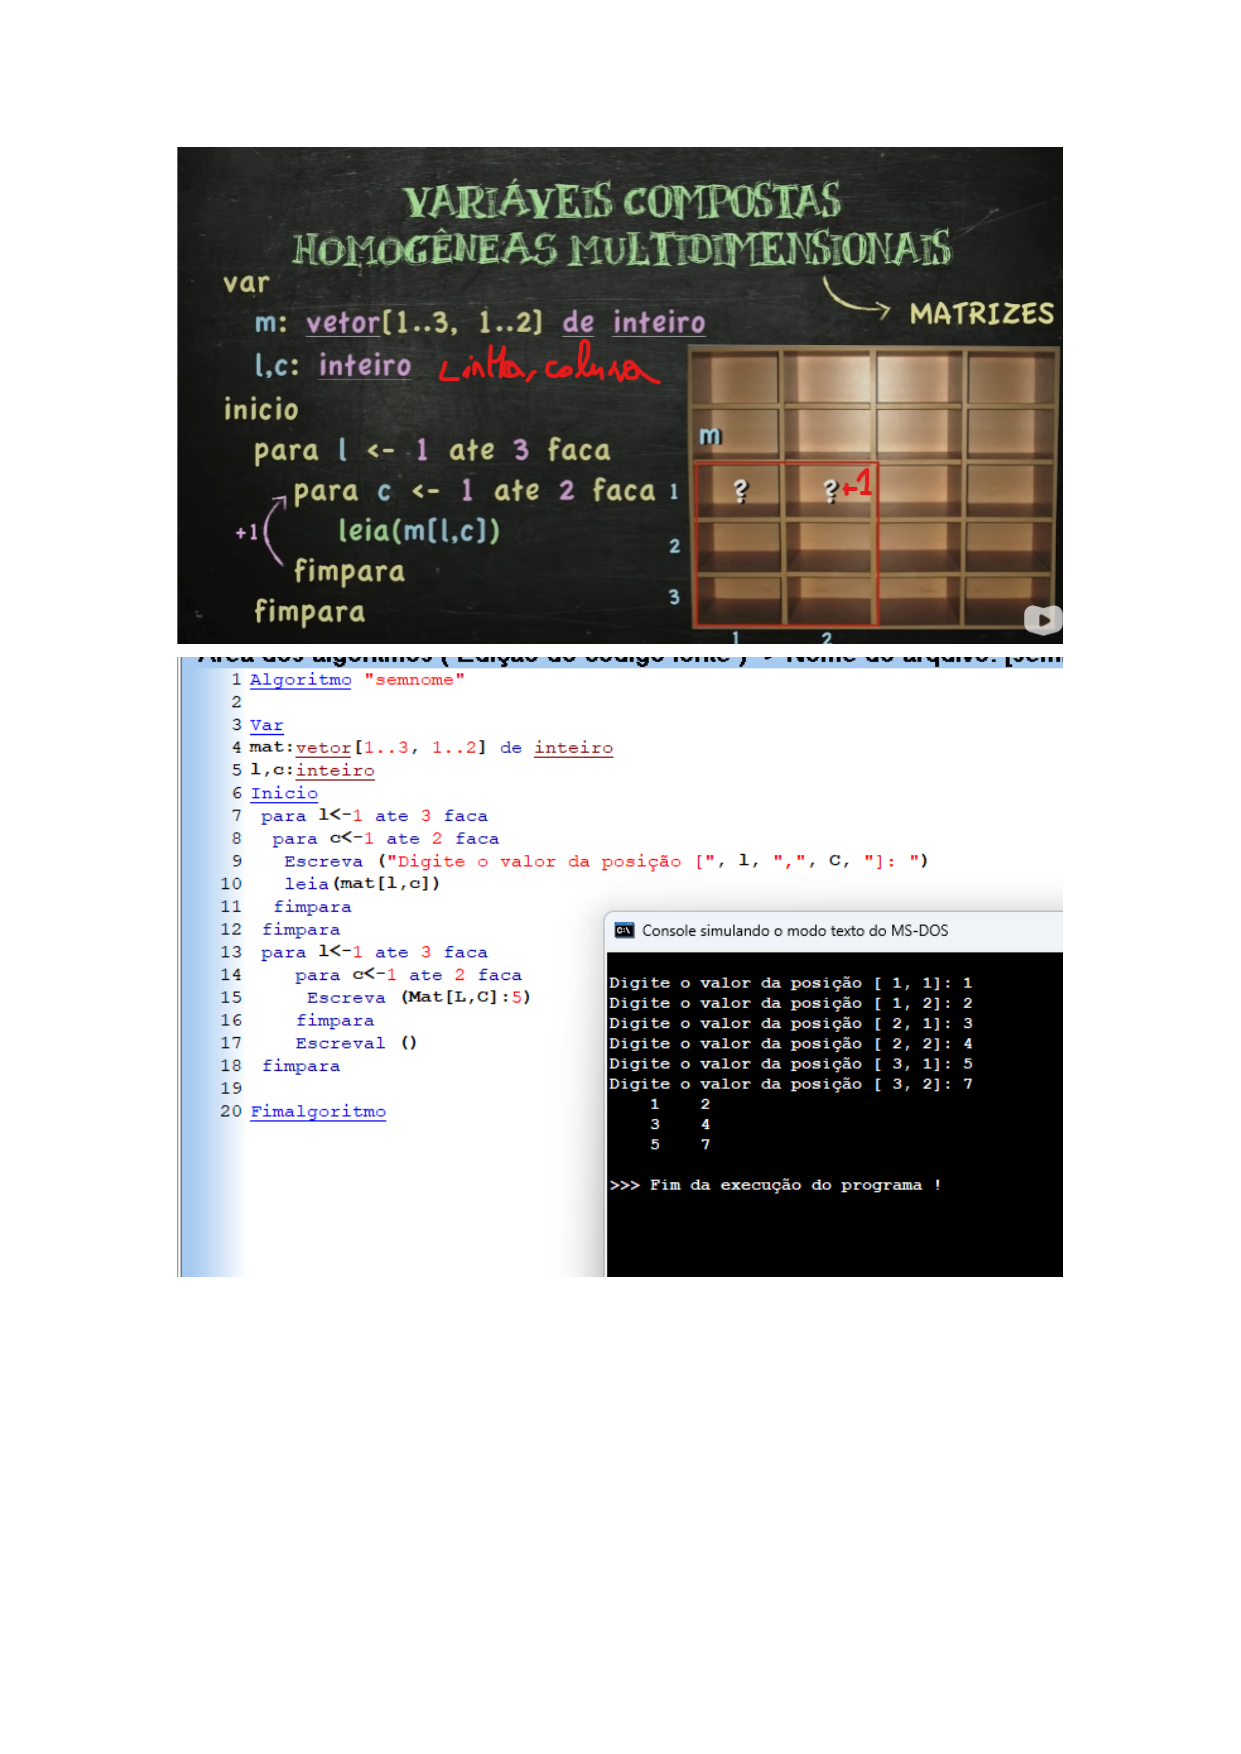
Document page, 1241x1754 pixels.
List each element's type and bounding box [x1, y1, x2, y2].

picture [177, 657, 1063, 1277]
picture [177, 147, 1063, 644]
